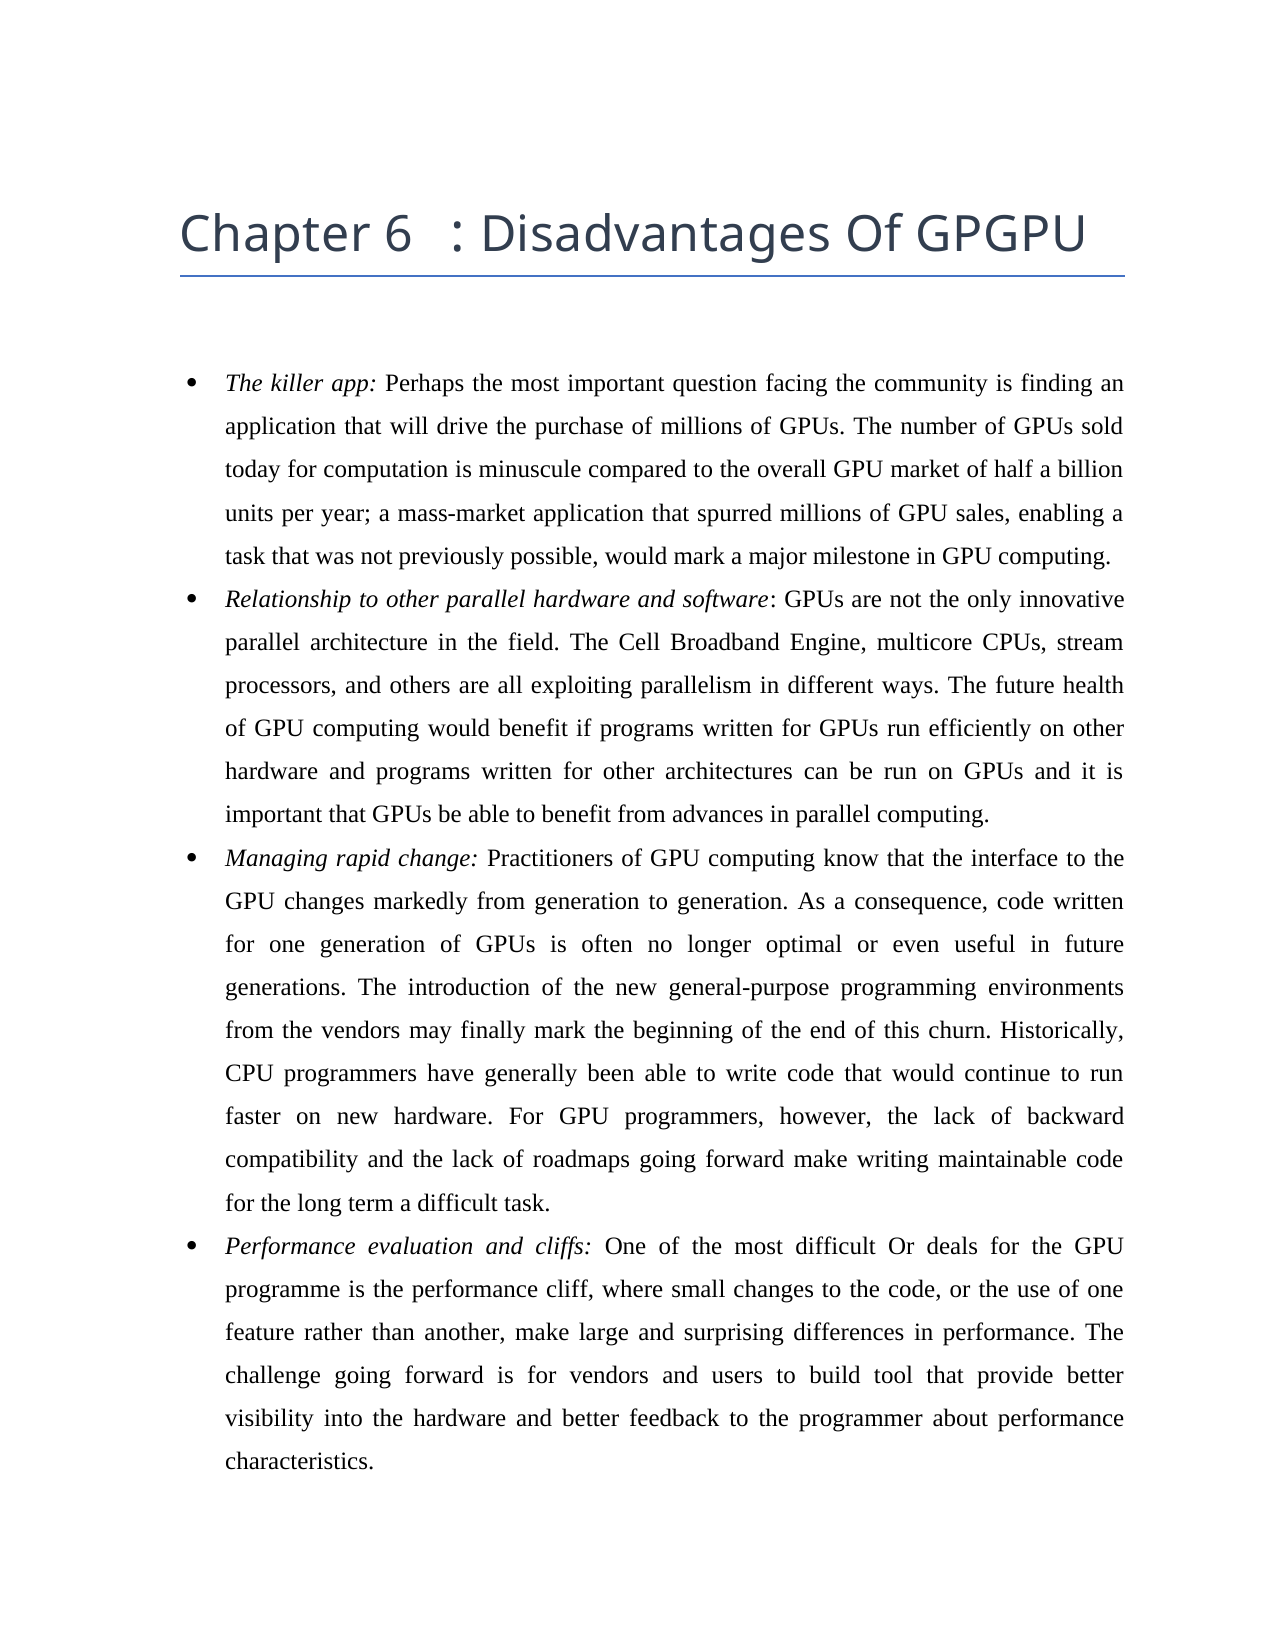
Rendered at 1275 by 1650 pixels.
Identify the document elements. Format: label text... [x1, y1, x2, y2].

list Relationship to other parallel hardware and software: GPUs are not the only innovative parallel architecture in the field. The Cell Broadband Engine, multicore CPUs, stream processors, and others are all exploiting parallelism in different ways. The future health of GPU computing would benefit if programs written for GPUs run efficiently on other hardware and programs written for other architectures can be run on GPUs and it is important that GPUs be able to benefit from advances in parallel computing. [187, 584, 1125, 828]
list The killer app: Perhaps the most important question facing the community is finding an application that will drive the purchase of millions of GPUs. The number of GPUs sold today for computation is minuscule compared to the overall GPU market of half a billion units per year; a mass-market application that spurred millions of GPU sales, enabling a task that was not previously possible, would mark a major milestone in GPU computing. [187, 368, 1125, 569]
list Performance evaluation and cliffs: One of the most difficult Or deals for the GPU programme is the performance cliff, where small changes to the code, or the use of one feature rather than another, make large and surprising differences in performance. The challenge going forward is for vendors and users to build tool that provide better visibility into the hardware and better feedback to the programmer about performance characteristics. [187, 1231, 1125, 1475]
title : Disadvantages Of GPGPU [179, 193, 1125, 277]
list Managing rapid change: Practitioners of GPU computing know that the interface to the GPU changes markedly from generation to generation. As a consequence, code written for one generation of GPUs is often no longer optimal or even useful in future generations. The introduction of the new general-purpose programming environments from the vendors may finally mark the beginning of the end of this churn. Historically, CPU programmers have generally been able to write code that would continue to run faster on new hardware. For GPU programmers, however, the lack of backward compatibility and the lack of roadmaps going forward make writing maintainable code for the long term a difficult task. [187, 843, 1125, 1216]
